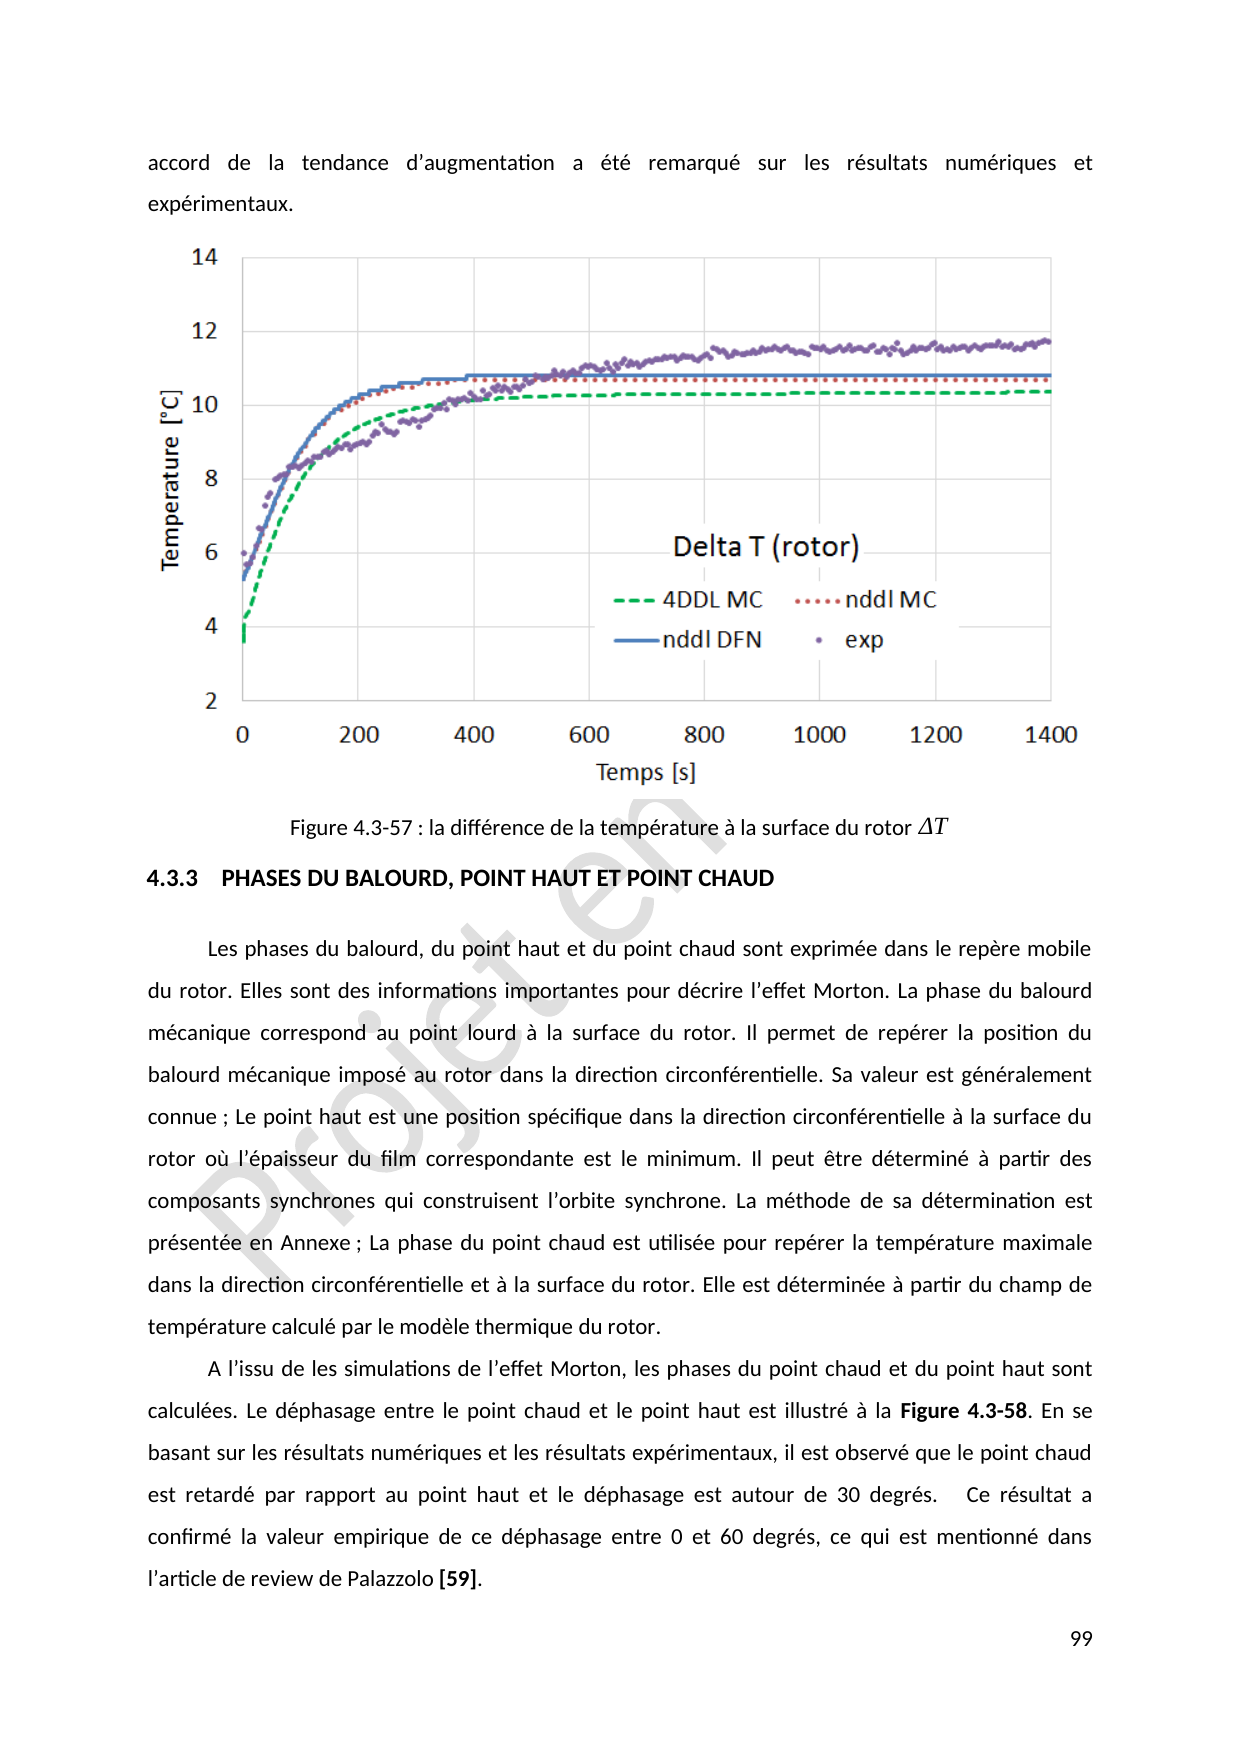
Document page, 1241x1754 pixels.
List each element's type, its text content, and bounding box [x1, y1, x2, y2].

text Les phases du balourd, du point haut et du point chaud sont exprimée dans le repère mobile du rotor. Elles sont des informations importantes pour décrire l’effet Morton. La phase du balourd mécanique correspond au point lourd à la surface du rotor. Il permet de repérer la position du balourd mécanique imposé au rotor dans la direction circonférentielle. Sa valeur est généralement connue ; Le point haut est une position spécifique dans la direction circonférentielle à la surface du rotor où l’épaisseur du film correspondante est le minimum. Il peut être déterminé à partir des composants synchrones qui construisent l’orbite synchrone. La méthode de sa détermination est présentée en Annexe ; La phase du point chaud est utilisée pour repérer la température maximale dans la direction circonférentielle et à la surface du rotor. Elle est déterminée à partir du champ de température calculé par le modèle thermique du rotor. [148, 934, 1093, 1340]
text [148, 148, 1093, 218]
subtitle Phases du balourd, point haut et point chaud [146, 862, 1093, 892]
picture [147, 231, 1093, 799]
